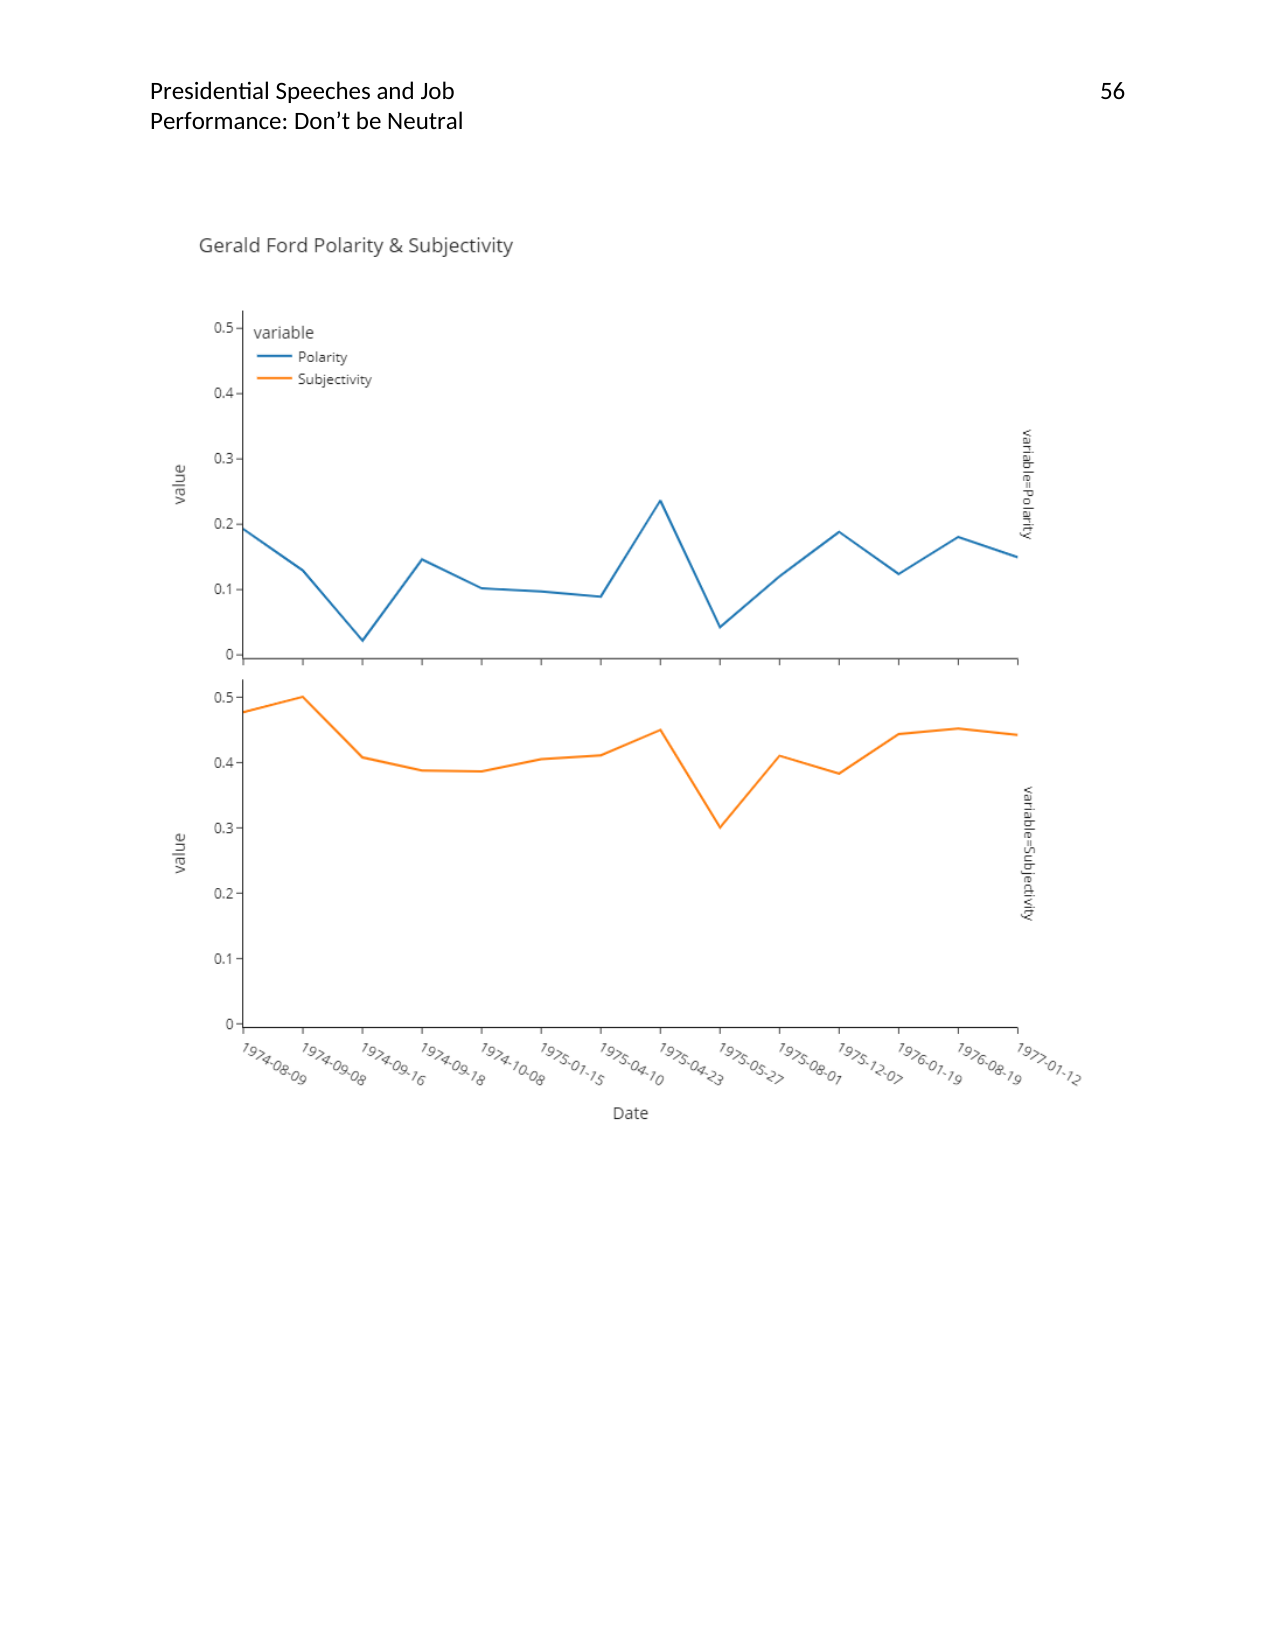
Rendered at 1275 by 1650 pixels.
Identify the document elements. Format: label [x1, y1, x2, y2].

picture [150, 194, 1125, 1132]
